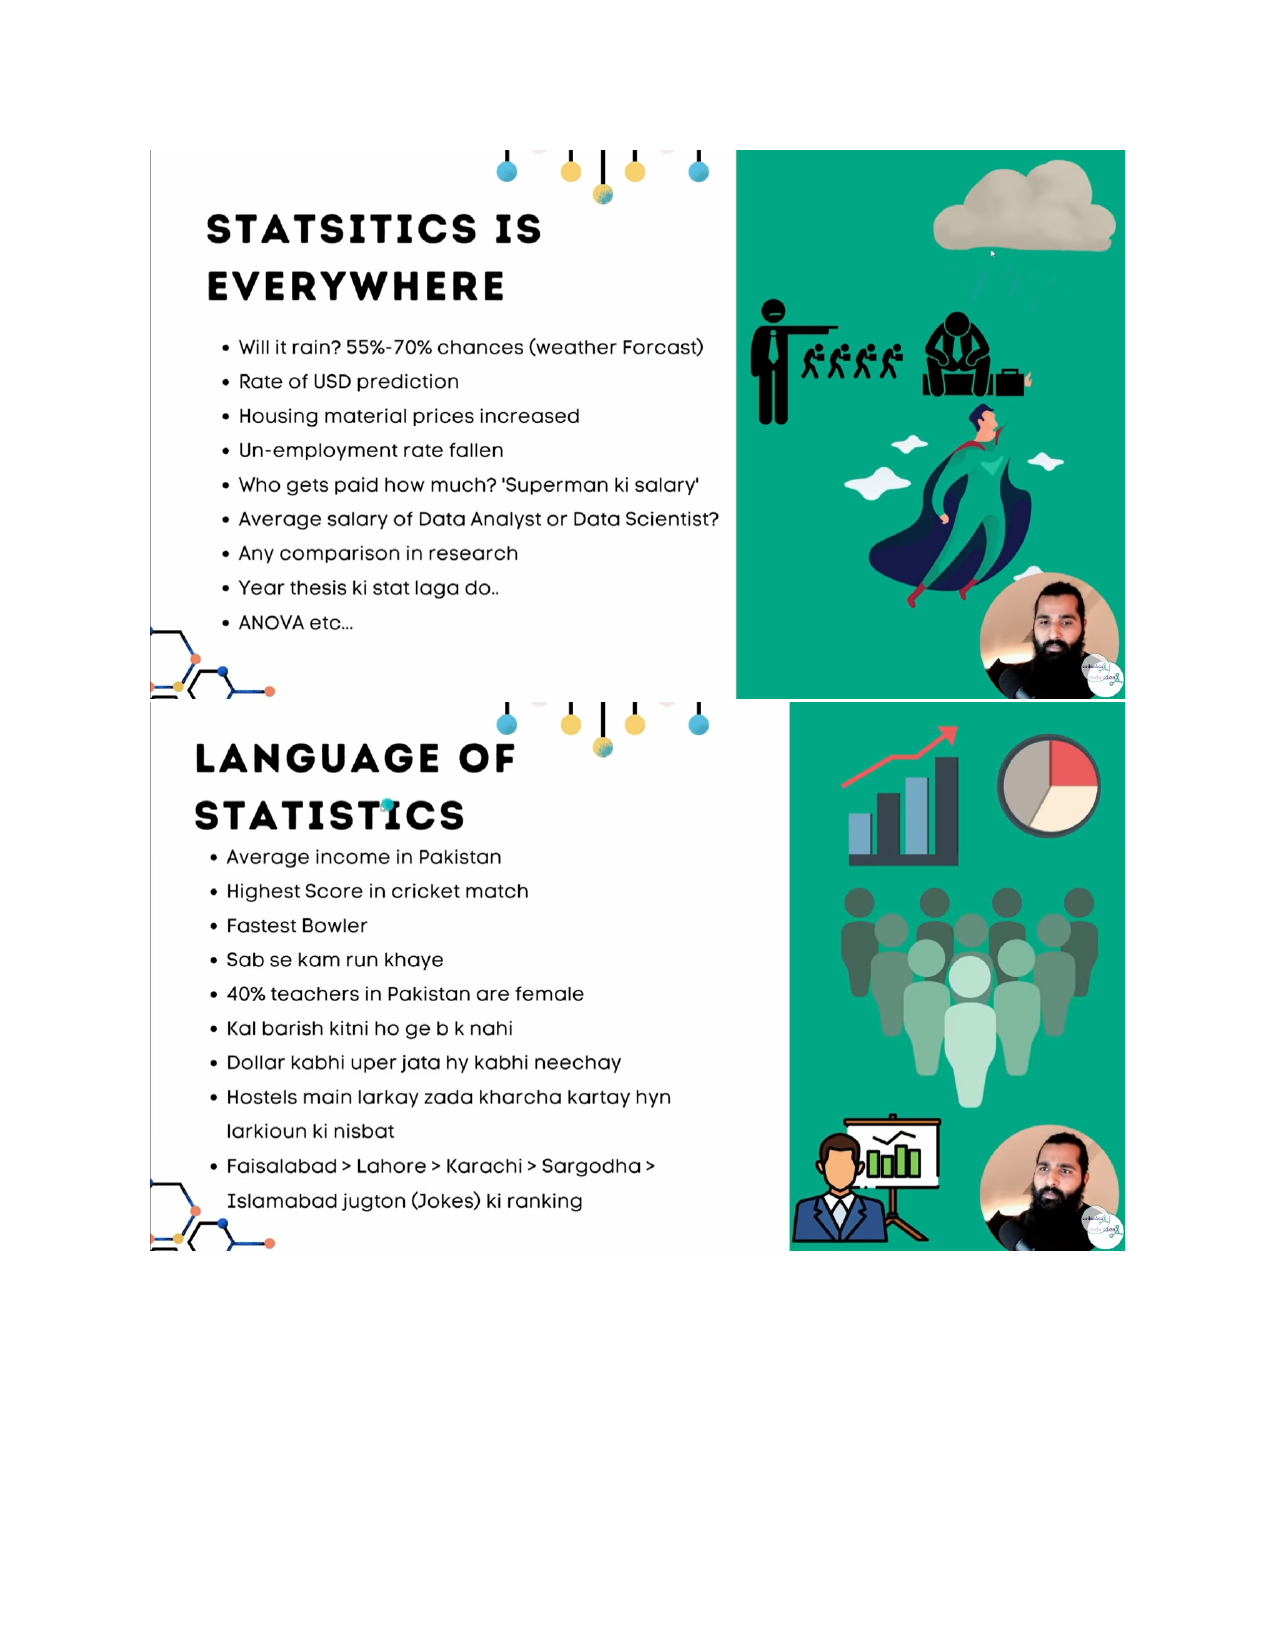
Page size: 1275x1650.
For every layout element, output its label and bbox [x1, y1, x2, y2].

picture [150, 702, 1125, 1251]
picture [150, 150, 1125, 699]
